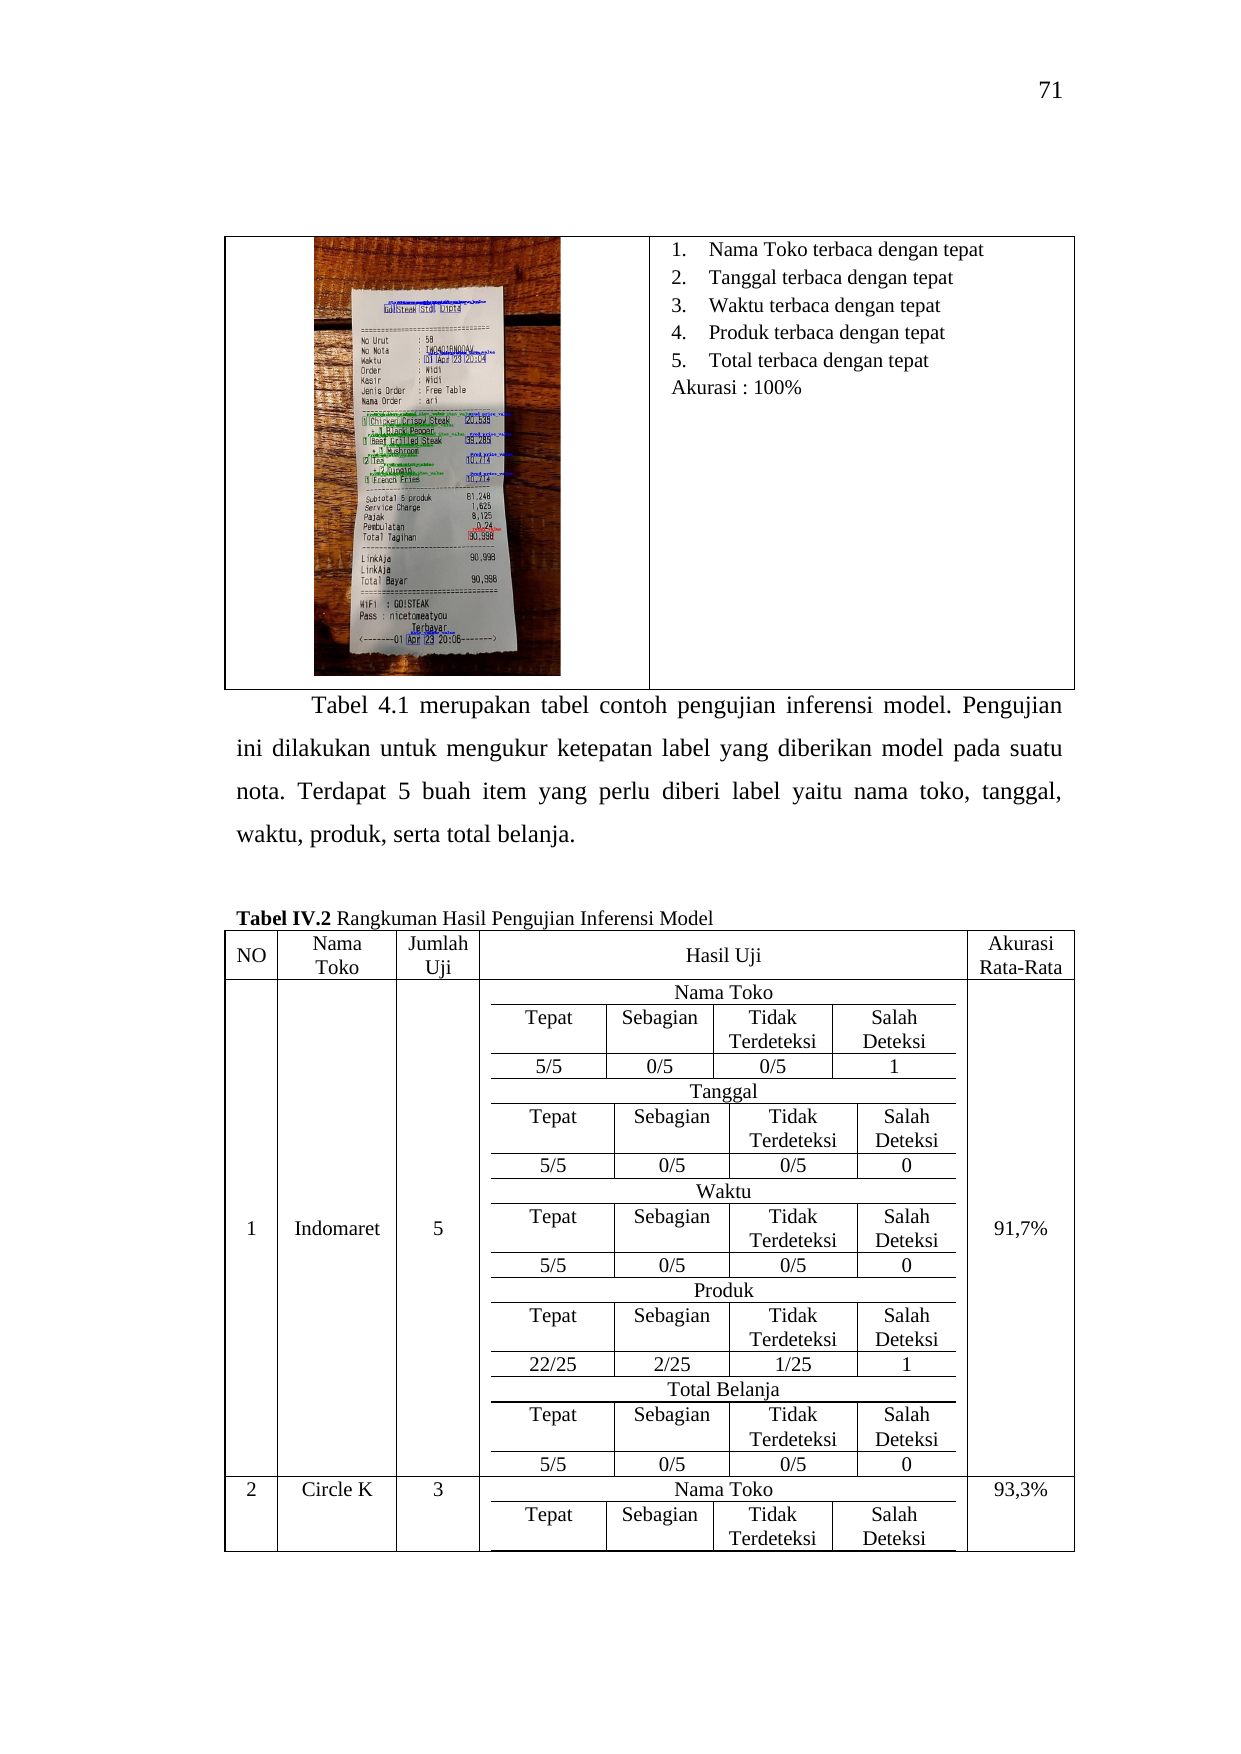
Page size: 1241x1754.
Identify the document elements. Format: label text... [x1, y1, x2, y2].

table_cell Indomaret [278, 980, 396, 1476]
table_cell 91,7% [968, 980, 1074, 1476]
table_cell [480, 1477, 967, 1551]
table_cell 3 [397, 1477, 479, 1551]
table_header Nama Toko [278, 931, 396, 979]
table_cell 2 [226, 1477, 277, 1551]
table_header Akurasi Rata-Rata [968, 931, 1074, 979]
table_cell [650, 237, 1074, 689]
table_cell Circle K [278, 1477, 396, 1551]
table_cell [226, 237, 649, 689]
table_header NO [226, 931, 277, 979]
table_cell [480, 980, 967, 1476]
table_cell 5 [397, 980, 479, 1476]
text Tabel 4.1 merupakan tabel contoh pengujian inferensi model. Pengujian ini dilakukan untuk mengukur ketepatan label yang diberikan model pada suatu nota. Terdapat 5 buah item yang perlu diberi label yaitu nama toko, tanggal, waktu, produk, serta total belanja. [236, 690, 1063, 848]
picture [314, 237, 561, 676]
table_header Hasil Uji [480, 931, 967, 979]
table_cell 93,3% [968, 1477, 1074, 1551]
text Rangkuman Hasil Pengujian Inferensi Model [236, 906, 1063, 929]
table_cell 1 [226, 980, 277, 1476]
table_header Jumlah Uji [397, 931, 479, 979]
